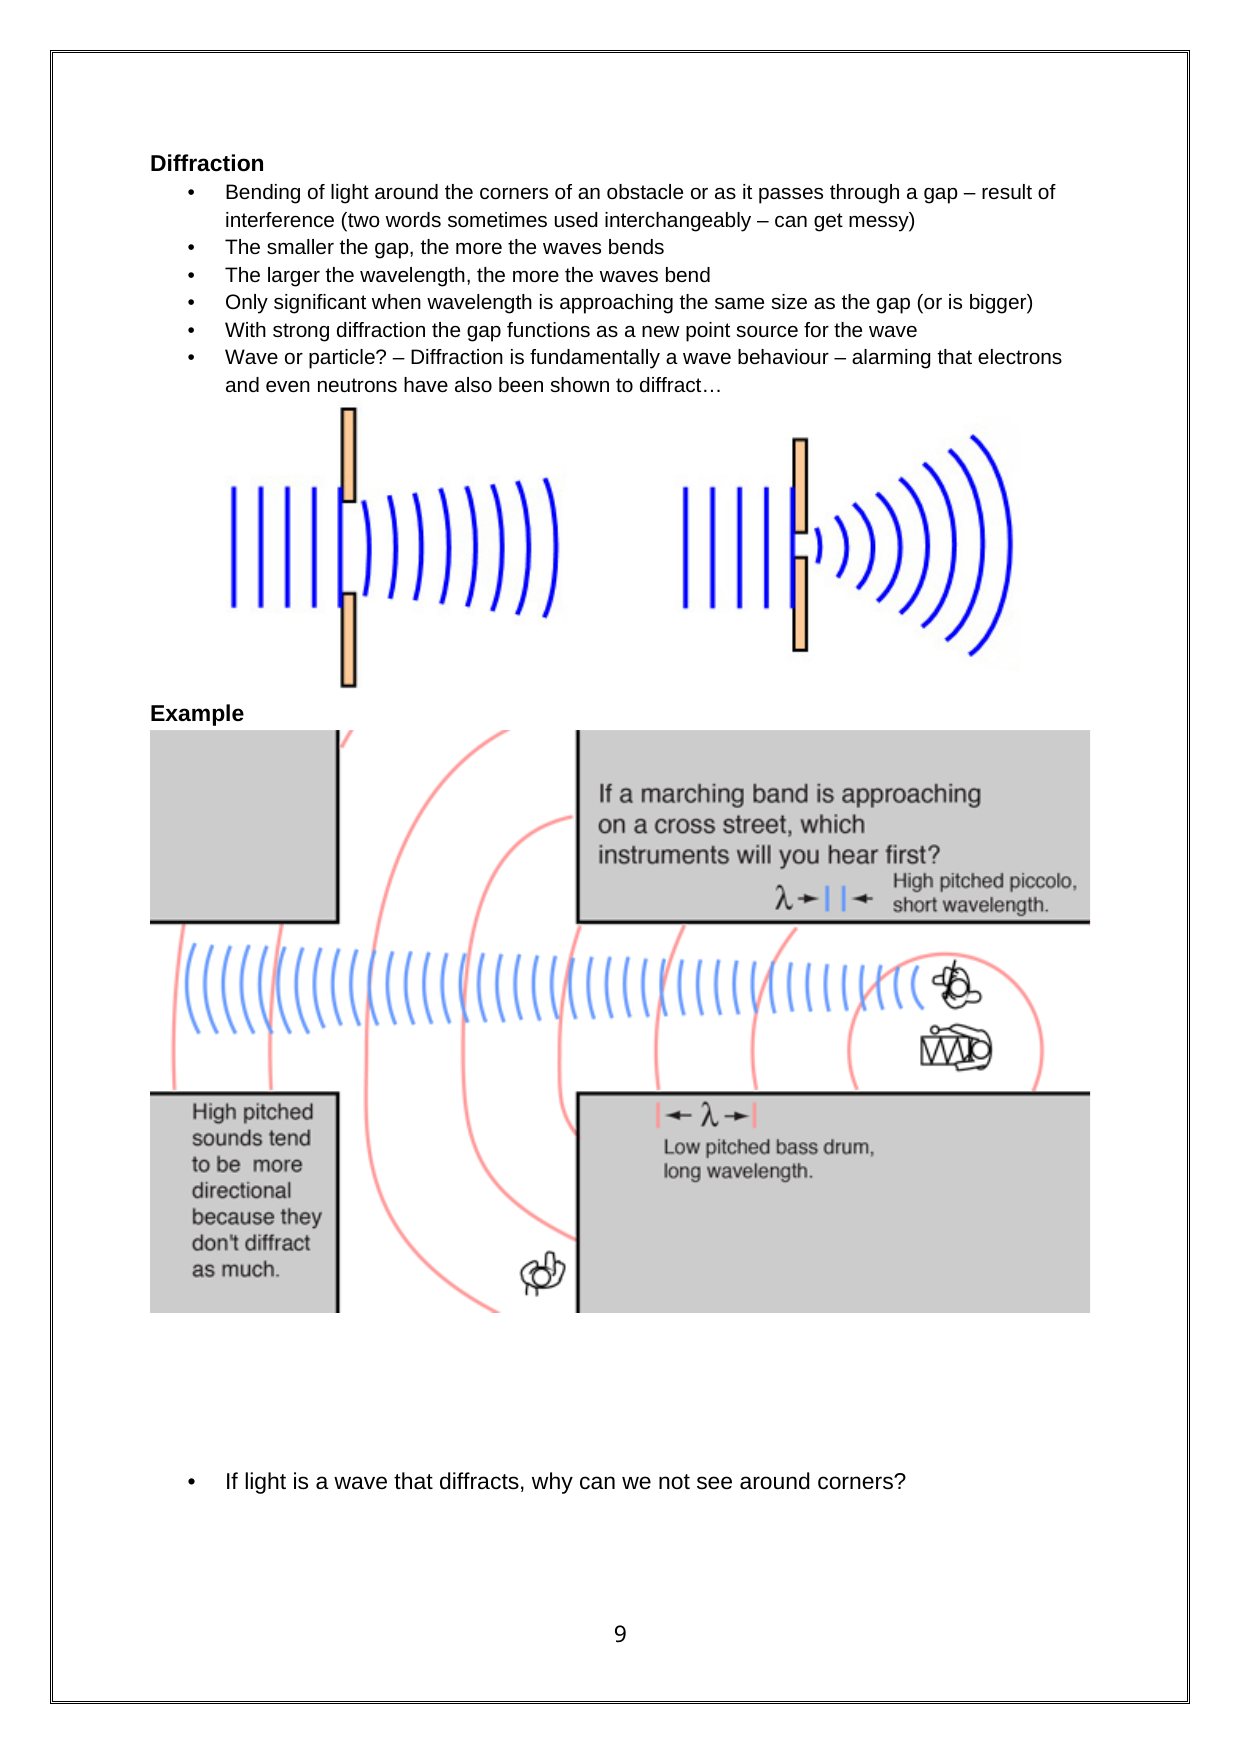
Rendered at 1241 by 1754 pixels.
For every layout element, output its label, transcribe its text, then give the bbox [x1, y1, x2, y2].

text Example [150, 700, 1090, 727]
picture [225, 400, 1021, 696]
list Wave or particle? – Diffraction is fundamentally a wave behaviour – alarming that electrons and even neutrons have also been shown to diffract… [187, 345, 1090, 397]
text Diffraction [150, 150, 1090, 176]
picture [150, 730, 1091, 1313]
list The larger the wavelength, the more the waves bend [187, 263, 1090, 287]
list Bending of light around the corners of an obstacle or as it passes through a gap – result of interference (two words sometimes used interchangeably – can get messy) [187, 180, 1090, 232]
list If light is a wave that diffracts, why can we not see around corners? [187, 1468, 1090, 1494]
list The smaller the gap, the more the waves bends [187, 235, 1090, 259]
list Only significant when wavelength is approaching the same size as the gap (or is bigger) [187, 290, 1090, 314]
list With strong diffraction the gap functions as a new point source for the wave [187, 318, 1090, 342]
